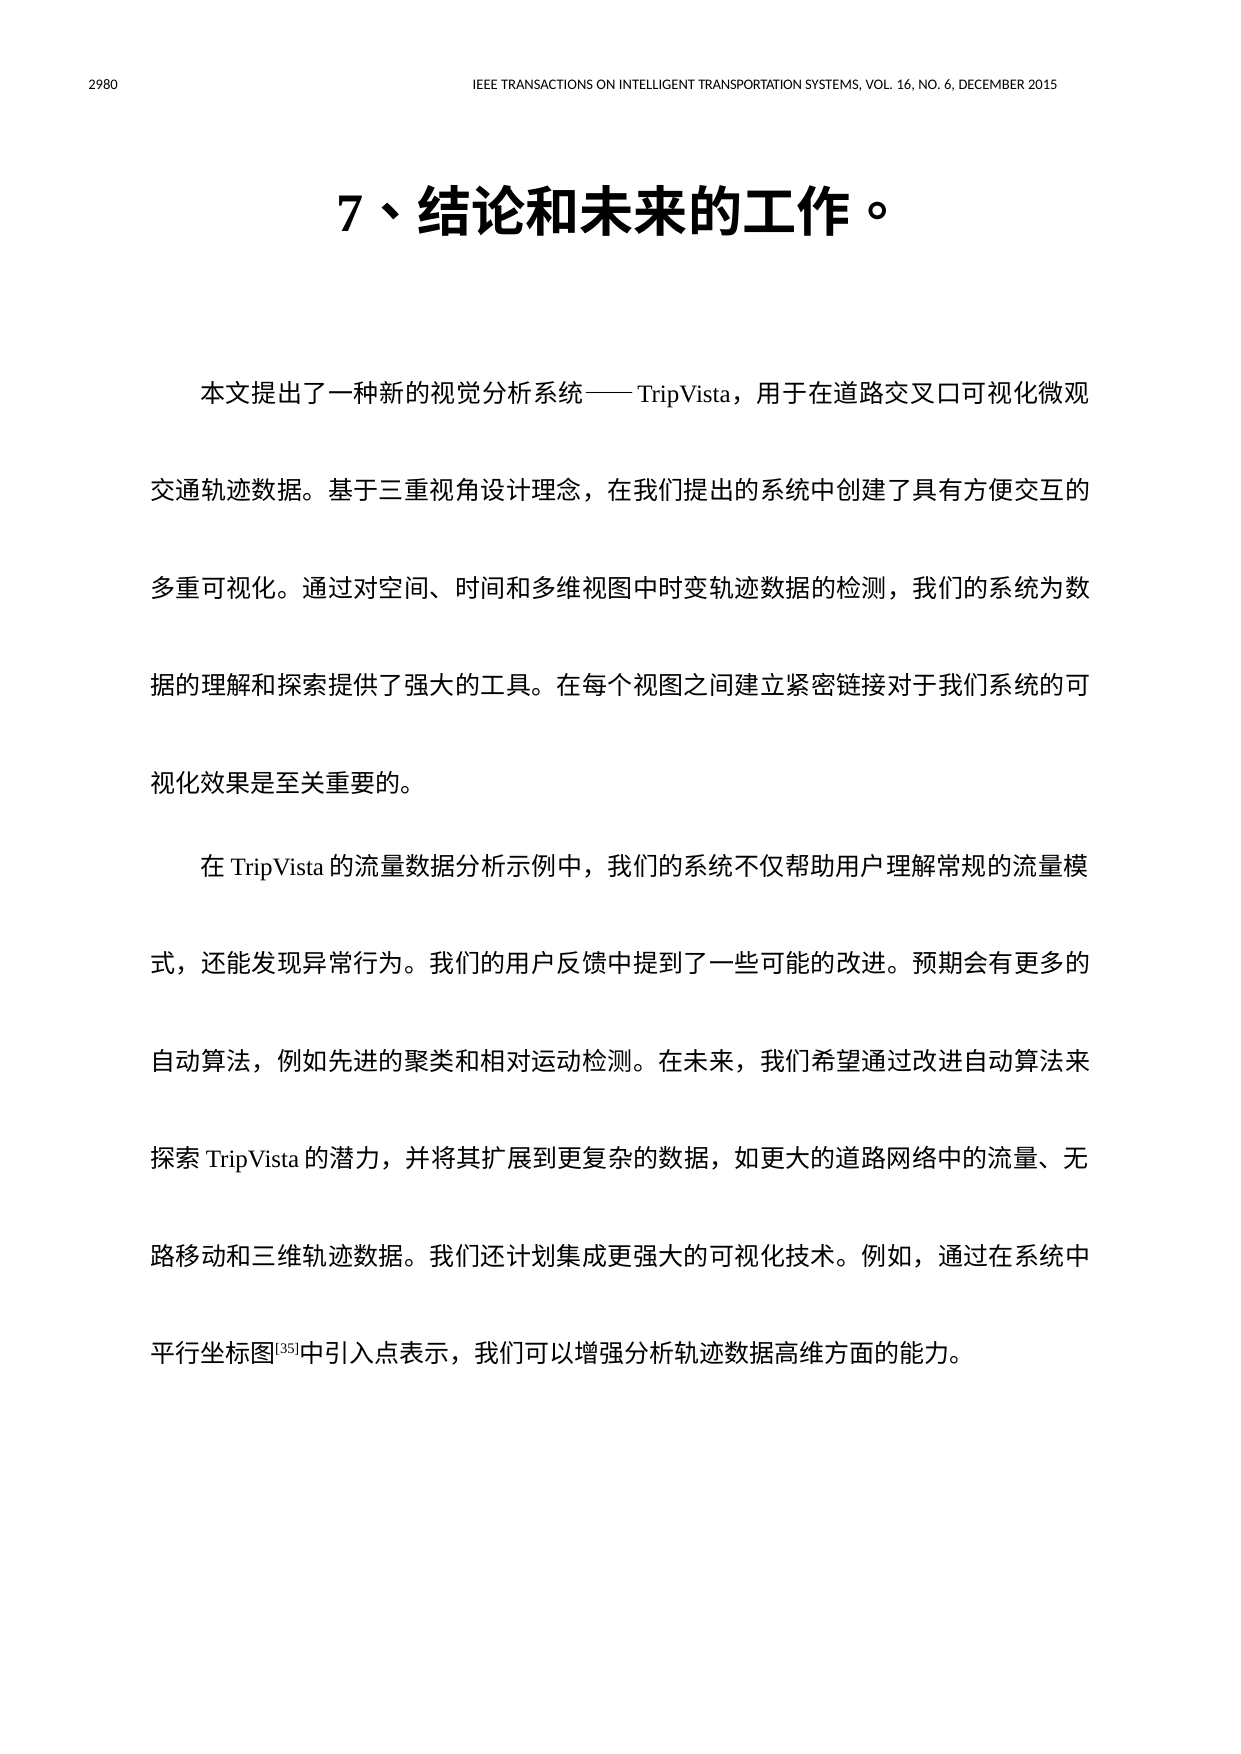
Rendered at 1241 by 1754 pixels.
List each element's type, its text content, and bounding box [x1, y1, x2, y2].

subtitle 7、结论和未来的工作。 [150, 162, 1090, 259]
text 本文提出了一种新的视觉分析系统——TripVista，用于在道路交叉口可视化微观交通轨迹数据。基于三重视角设计理念，在我们提出的系统中创建了具有方便交互的多重可视化。通过对空间、时间和多维视图中时变轨迹数据的检测，我们的系统为数据的理解和探索提供了强大的工具。在每个视图之间建立紧密链接对于我们系统的可视化效果是至关重要的。 [150, 359, 1090, 814]
text 在TripVista的流量数据分析示例中，我们的系统不仅帮助用户理解常规的流量模式，还能发现异常行为。我们的用户反馈中提到了一些可能的改进。预期会有更多的自动算法，例如先进的聚类和相对运动检测。在未来，我们希望通过改进自动算法来探索TripVista的潜力，并将其扩展到更复杂的数据，如更大的道路网络中的流量、无路移动和三维轨迹数据。我们还计划集成更强大的可视化技术。例如，通过在系统中平行坐标图[35]中引入点表示，我们可以增强分析轨迹数据高维方面的能力。 [150, 832, 1090, 1384]
